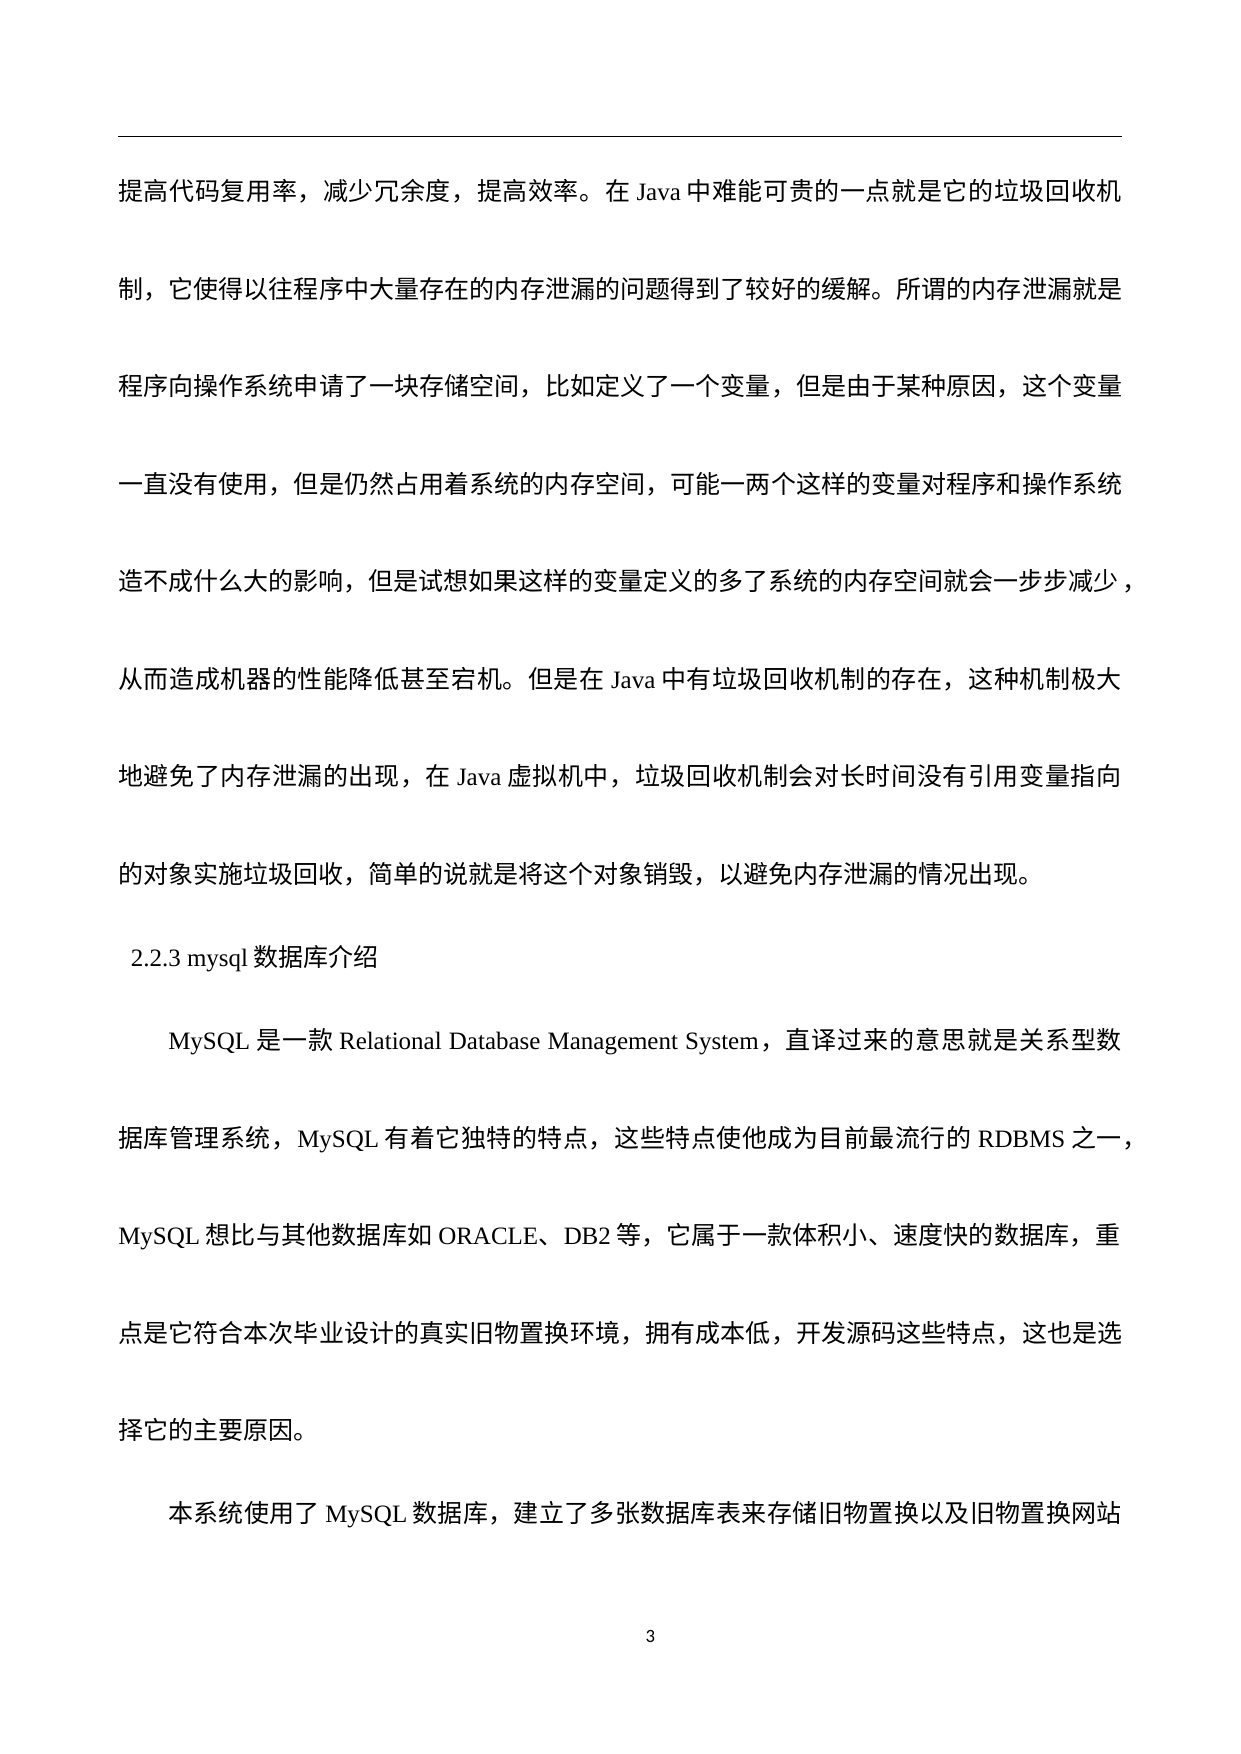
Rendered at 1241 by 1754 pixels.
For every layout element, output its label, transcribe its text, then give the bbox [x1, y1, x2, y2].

subtitle 2.2.3 mysql数据库介绍 [118, 923, 1122, 988]
text MySQL是一款Relational Database Management System，直译过来的意思就是关系型数据库管理系统，MySQL有着它独特的特点，这些特点使他成为目前最流行的RDBMS之一，MySQL想比与其他数据库如ORACLE、DB2等，它属于一款体积小、速度快的数据库，重点是它符合本次毕业设计的真实旧物置换环境，拥有成本低，开发源码这些特点，这也是选择它的主要原因。 [118, 1006, 1122, 1461]
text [118, 1479, 1122, 1544]
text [118, 157, 1122, 905]
